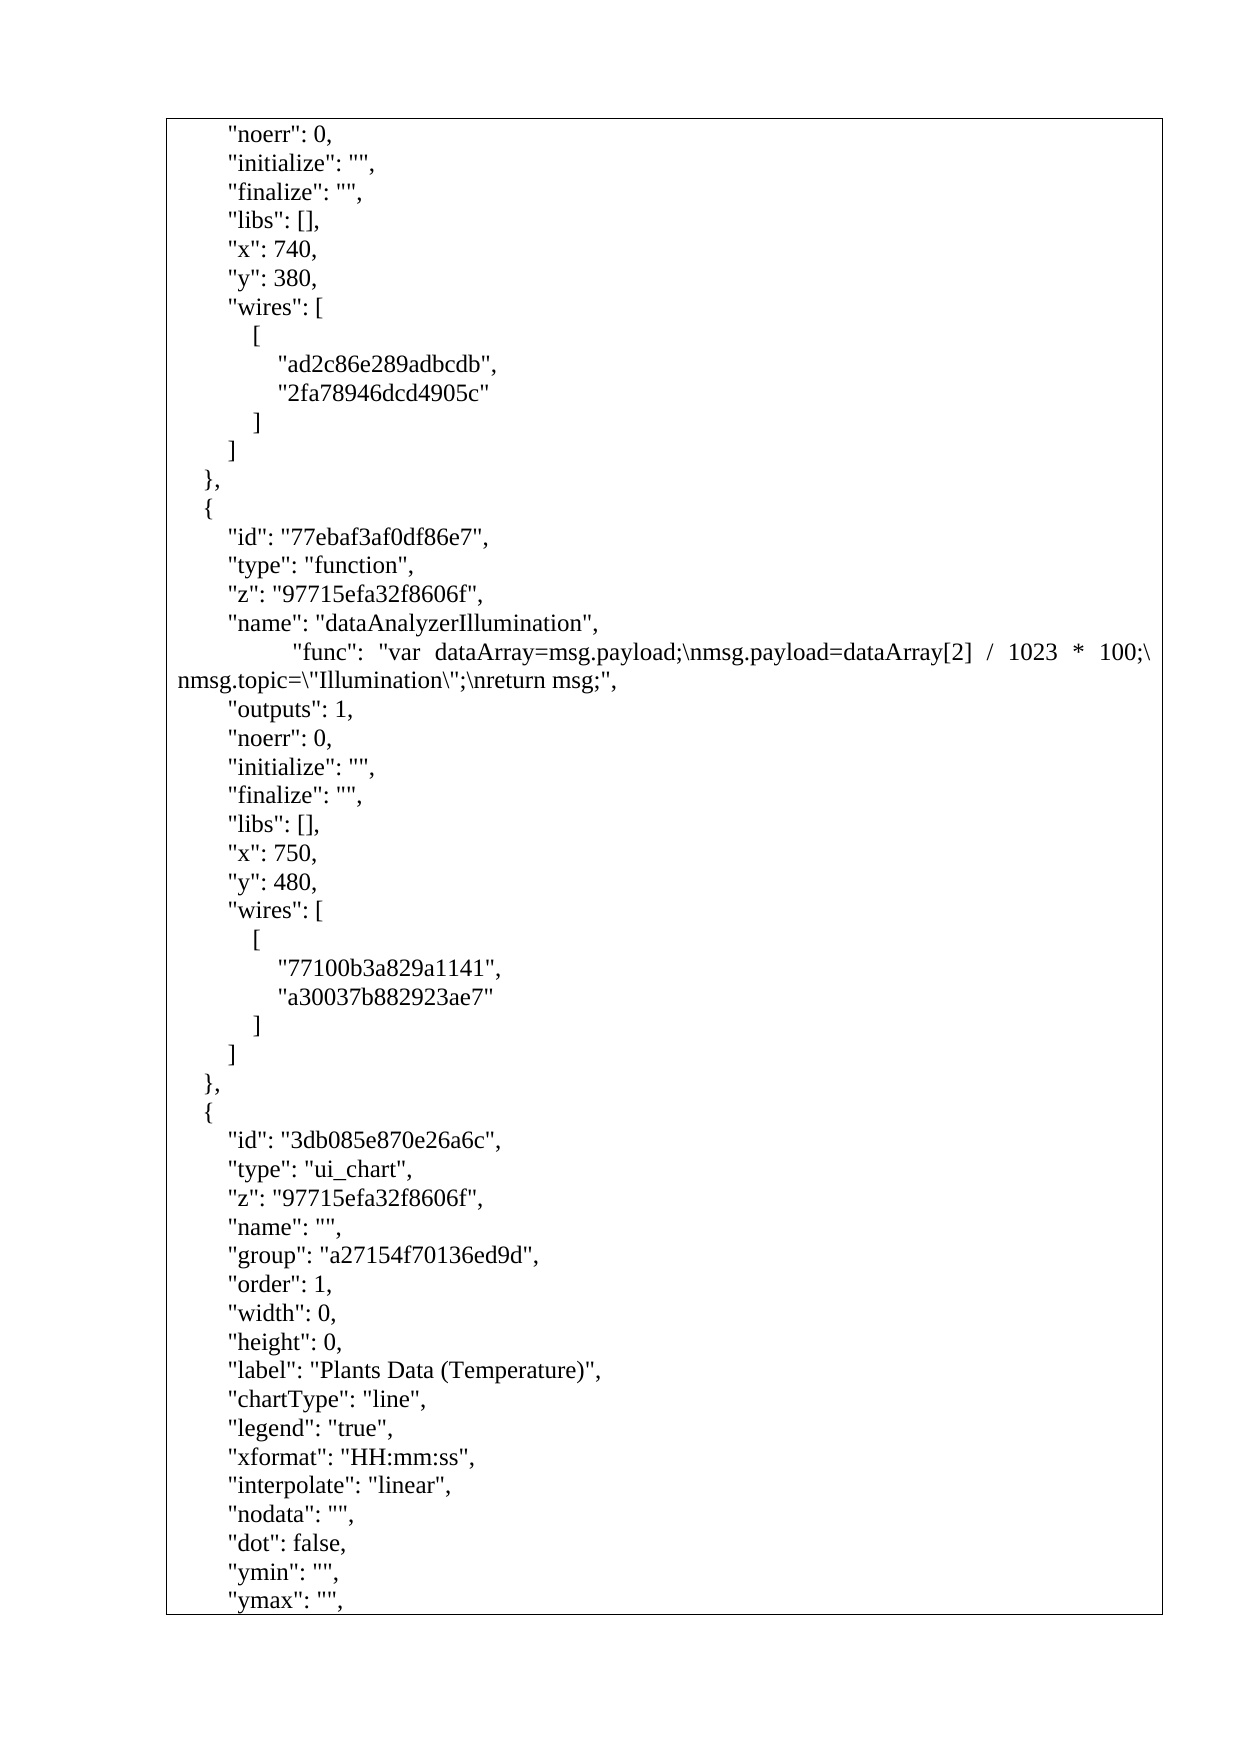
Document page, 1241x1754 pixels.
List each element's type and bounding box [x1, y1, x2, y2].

table_header [167, 119, 1162, 1614]
